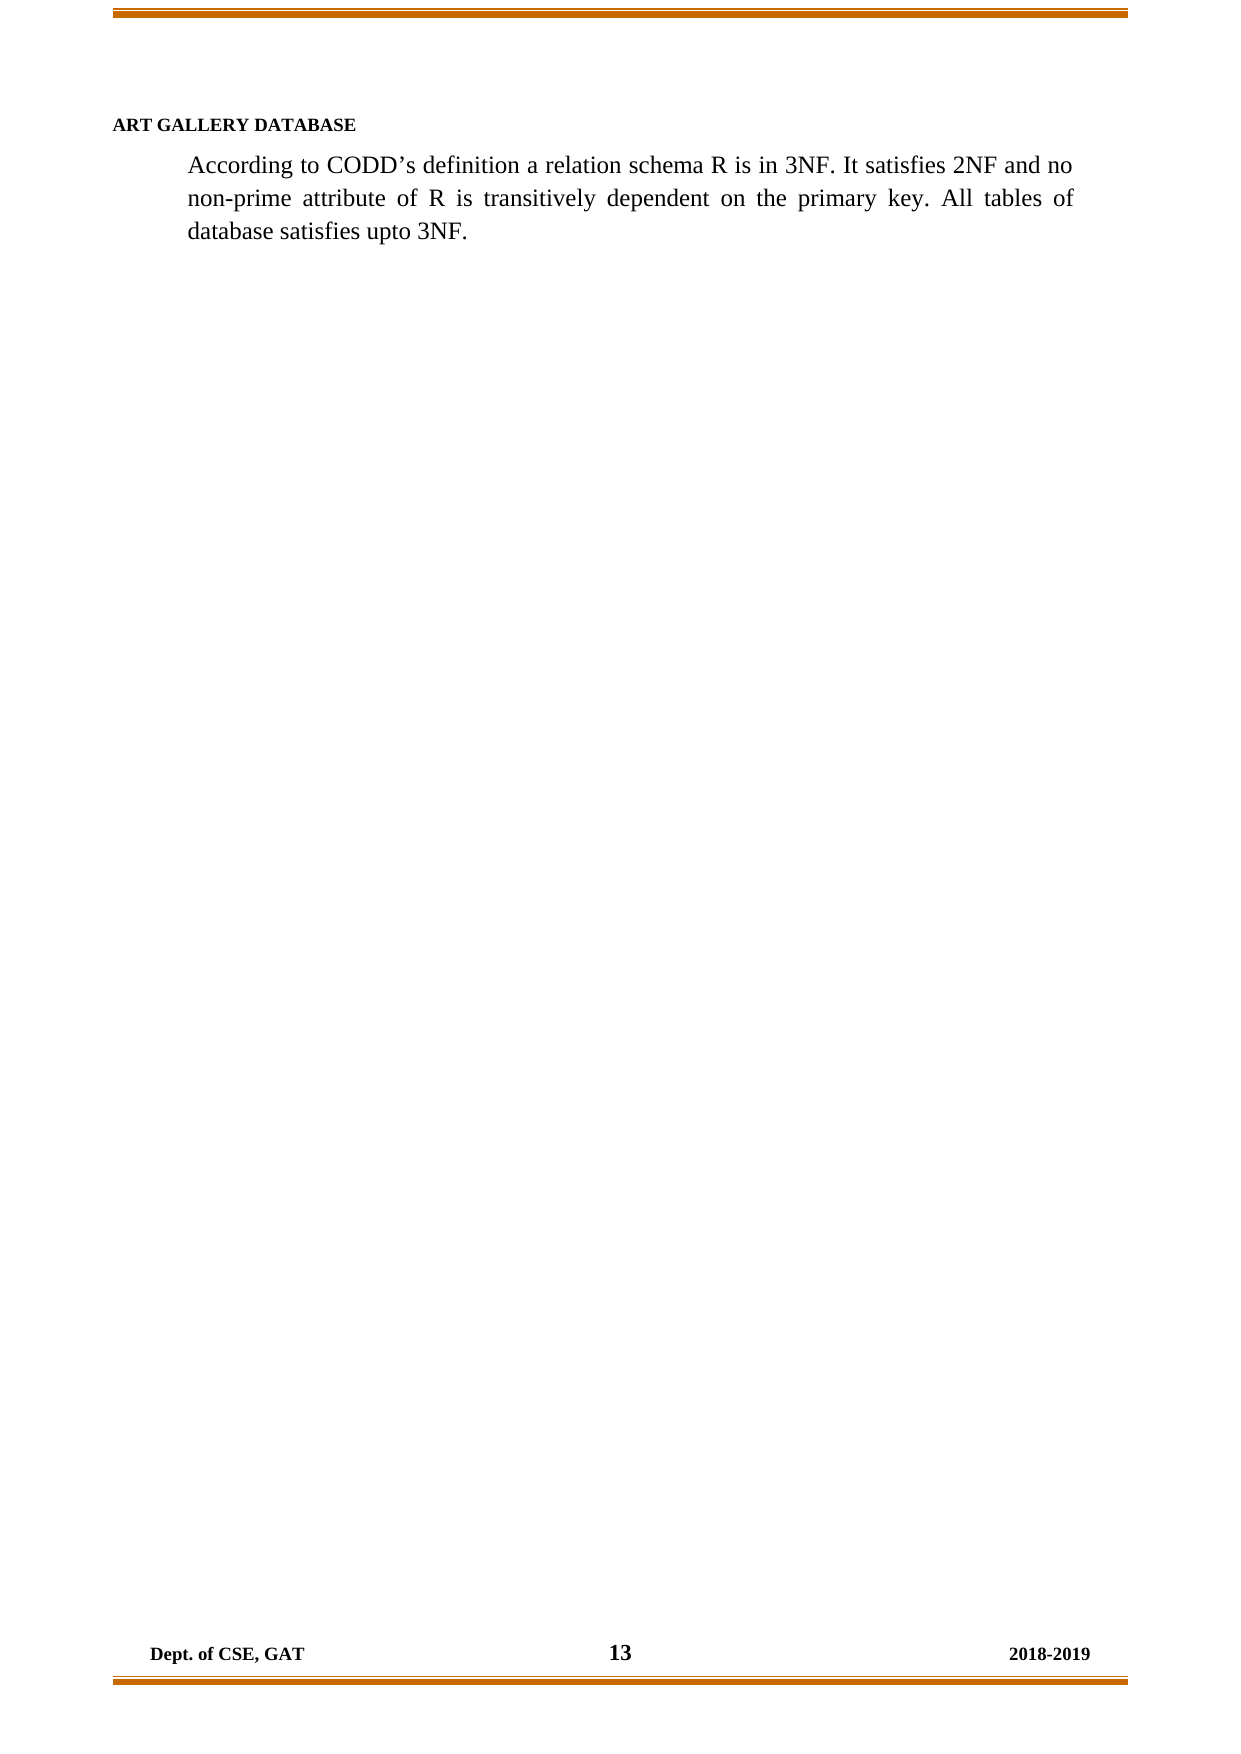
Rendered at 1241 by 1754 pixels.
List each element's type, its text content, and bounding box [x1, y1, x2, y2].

text According to CODD’s definition a relation schema R is in 3NF. It satisfies 2NF and no non-prime attribute of R is transitively dependent on the primary key. All tables of database satisfies upto 3NF. [187, 150, 1074, 245]
